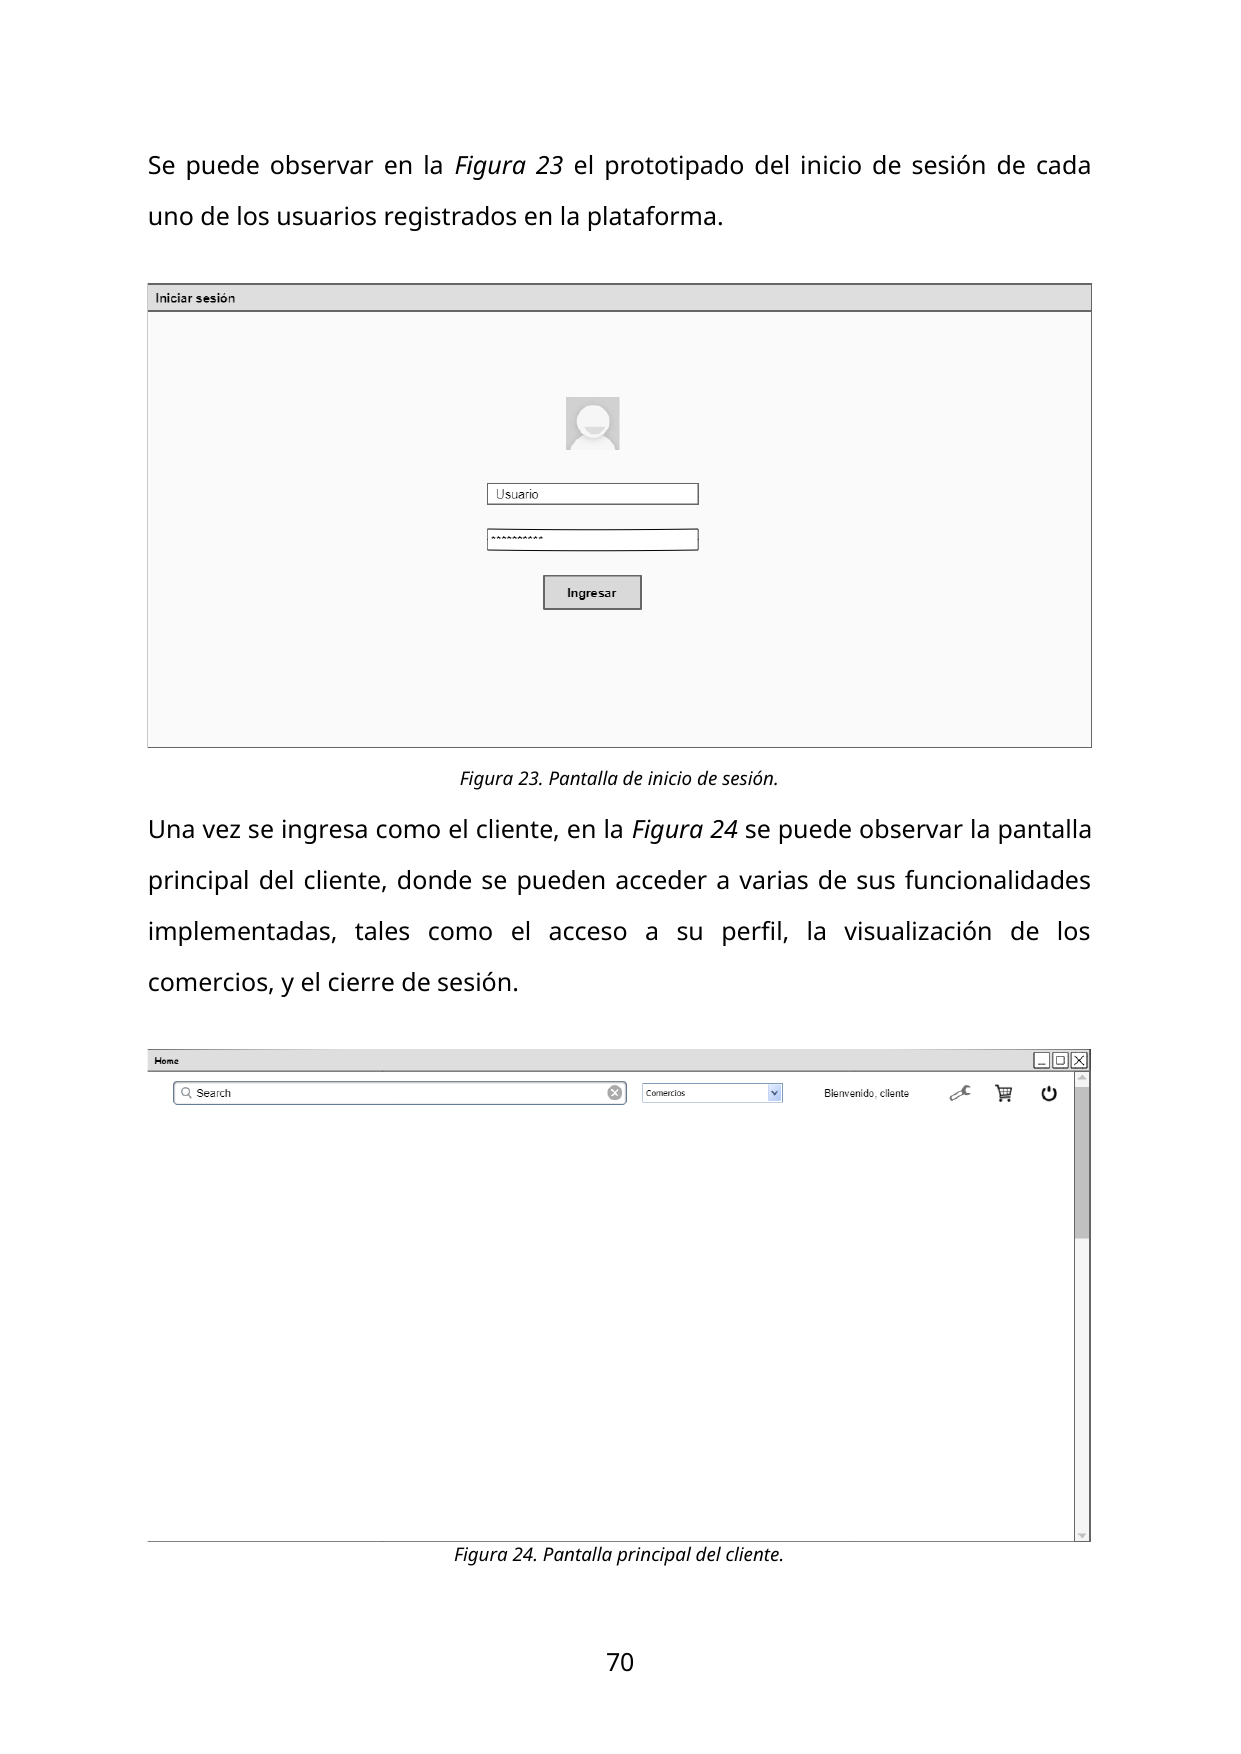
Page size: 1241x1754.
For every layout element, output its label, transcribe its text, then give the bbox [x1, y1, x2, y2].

text Una vez se ingresa como el cliente, en la Figura 24 se puede observar la pantalla principal del cliente, donde se pueden acceder a varias de sus funcionalidades implementadas, tales como el acceso a su perfil, la visualización de los comercios, y el cierre de sesión. [148, 811, 1092, 998]
picture [147, 283, 1092, 748]
text Figura 24. Pantalla principal del cliente. [148, 1542, 1092, 1567]
text Se puede observar en la Figura 23 el prototipado del inicio de sesión de cada uno de los usuarios registrados en la plataforma. [148, 148, 1092, 233]
text Figura 23. Pantalla de inicio de sesión. [148, 765, 1092, 791]
picture [147, 1049, 1092, 1542]
